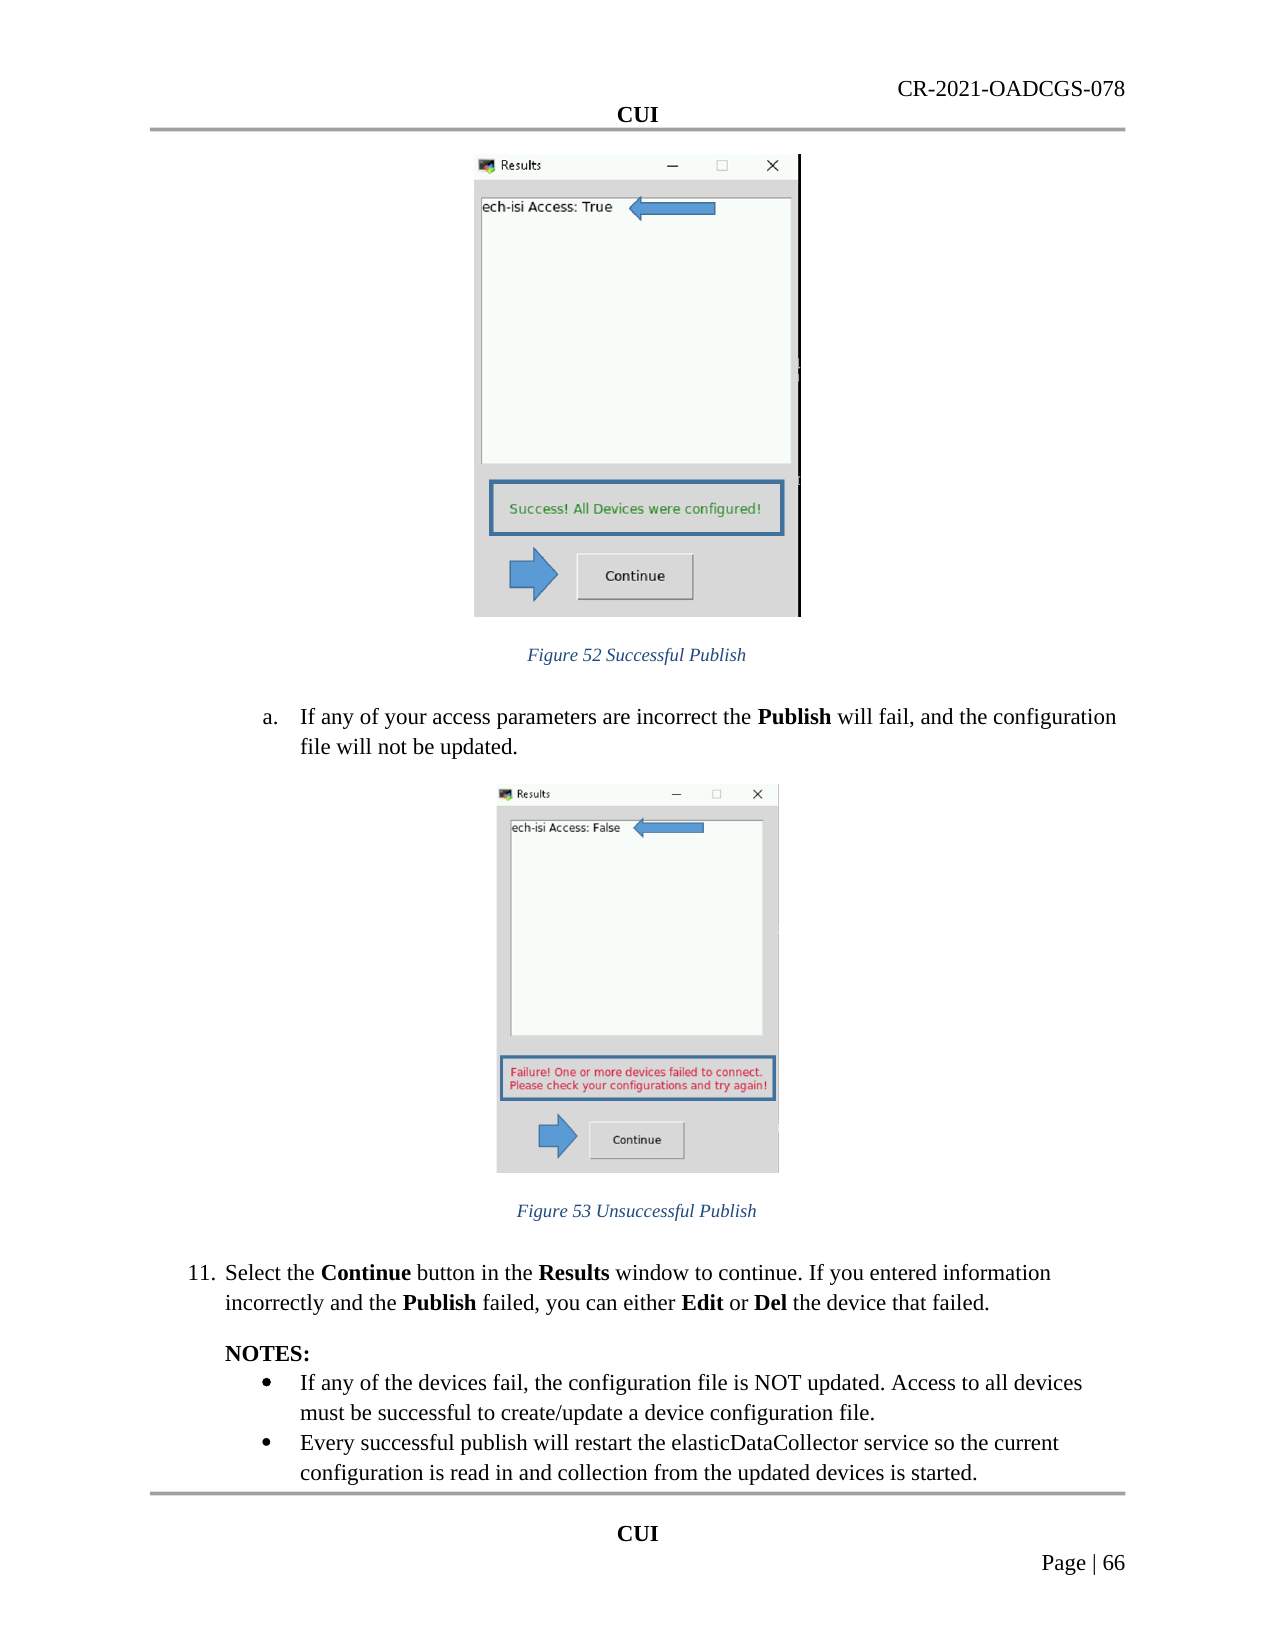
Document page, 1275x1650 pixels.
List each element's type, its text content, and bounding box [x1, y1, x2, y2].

list If any of your access parameters are incorrect the Publish will fail, and the configuration file will not be updated. [262, 703, 1125, 760]
list Every successful publish will restart the elasticDataCollector service so the current configuration is read in and collection from the updated devices is started. [262, 1429, 1125, 1486]
text Figure 53 Unsuccessful Publish [150, 1200, 1125, 1222]
text NOTES: [225, 1340, 1125, 1367]
picture [496, 784, 779, 1173]
list If any of the devices fail, the configuration file is NOT updated. Access to all devices must be successful to create/update a device configuration file. [262, 1369, 1125, 1425]
picture [474, 154, 801, 617]
list Select the Continue button in the Results window to continue. If you entered information incorrectly and the Publish failed, you can either Edit or Del the device that failed. [187, 1259, 1125, 1316]
text Figure 52 Successful Publish [150, 644, 1125, 666]
